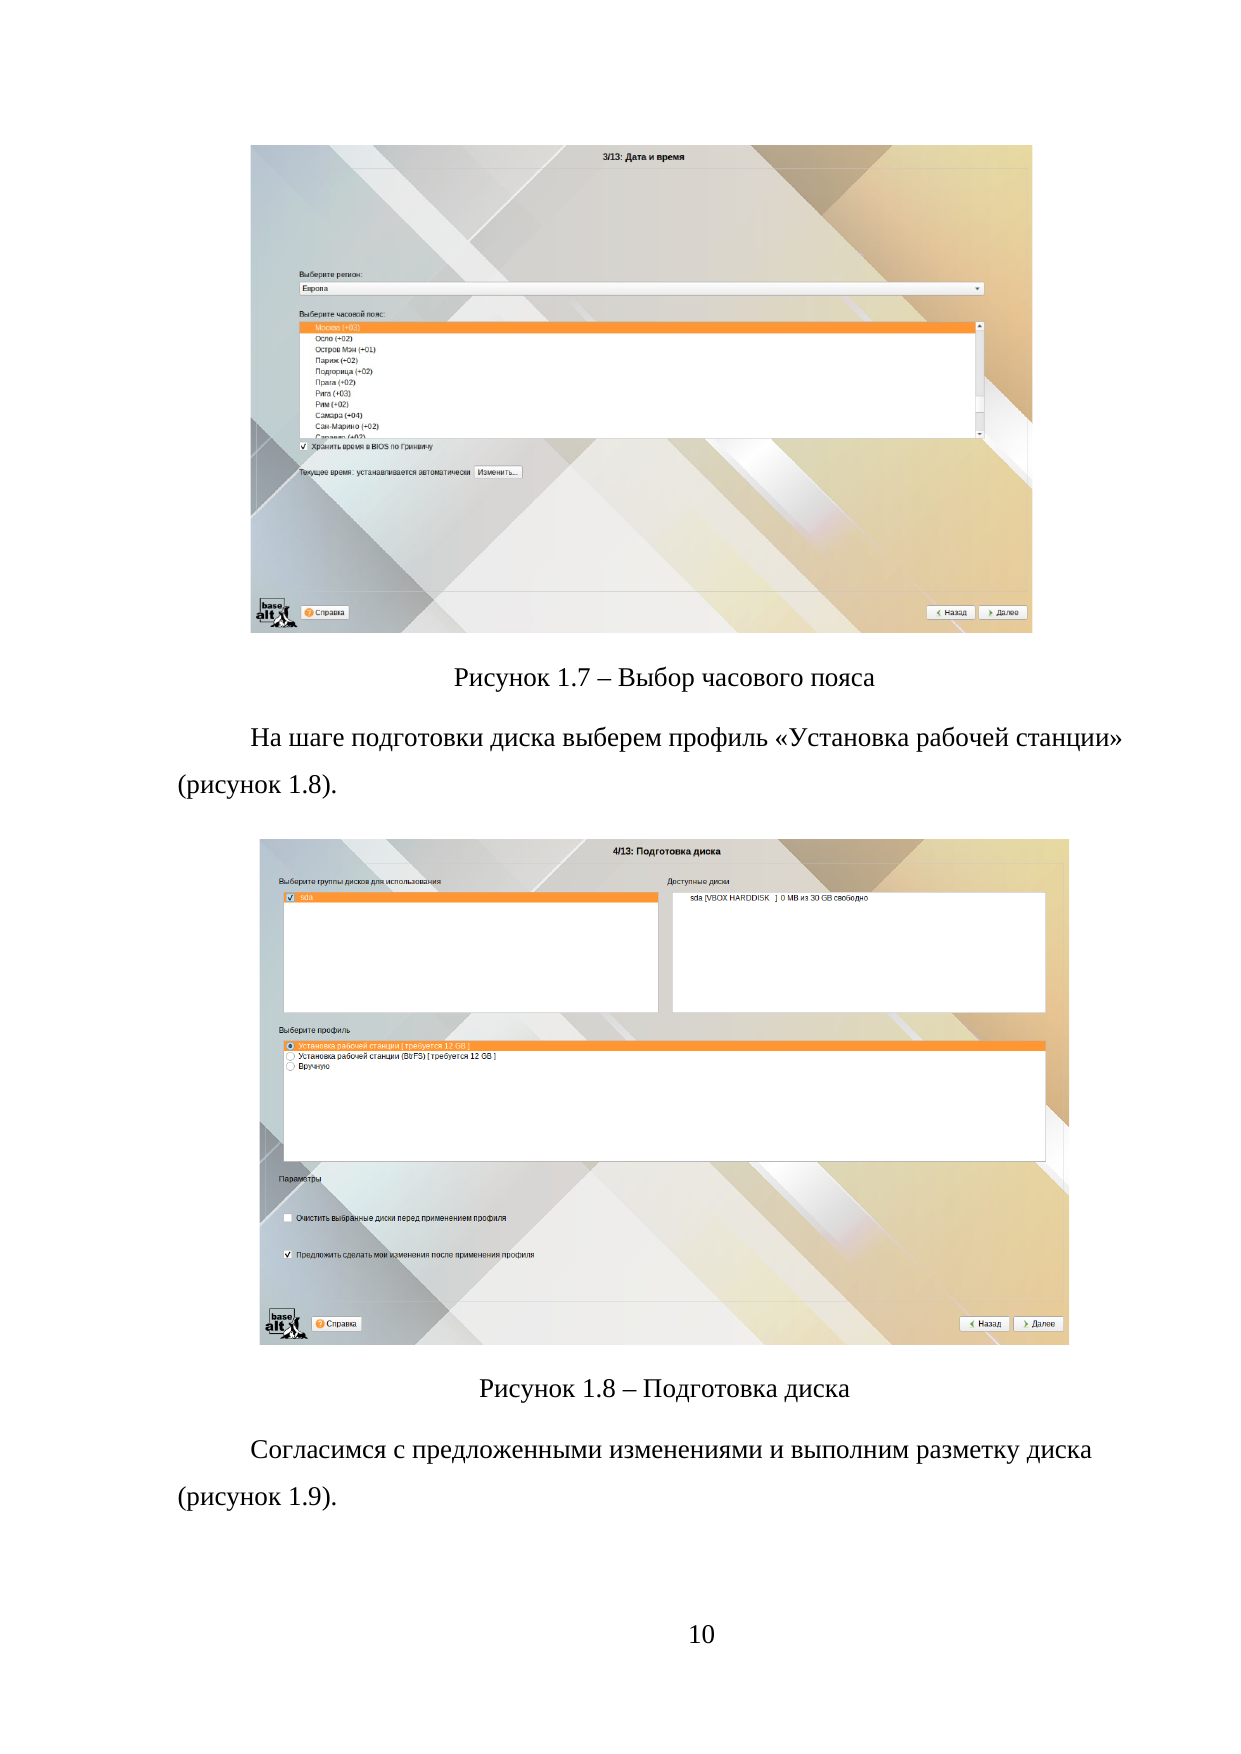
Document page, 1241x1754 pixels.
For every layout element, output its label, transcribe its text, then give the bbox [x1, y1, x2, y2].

text Рисунок 1.7 – Выбор часового пояса [177, 661, 1152, 692]
text Рисунок 1.8 – Подготовка диска [177, 1373, 1152, 1404]
text Согласимся с предложенными изменениями и выполним разметку диска (рисунок 1.9). [177, 1433, 1152, 1511]
text На шаге подготовки диска выберем профиль «Установка рабочей станции» (рисунок 1.8). [177, 721, 1152, 799]
picture [250, 145, 1033, 633]
picture [259, 839, 1070, 1345]
